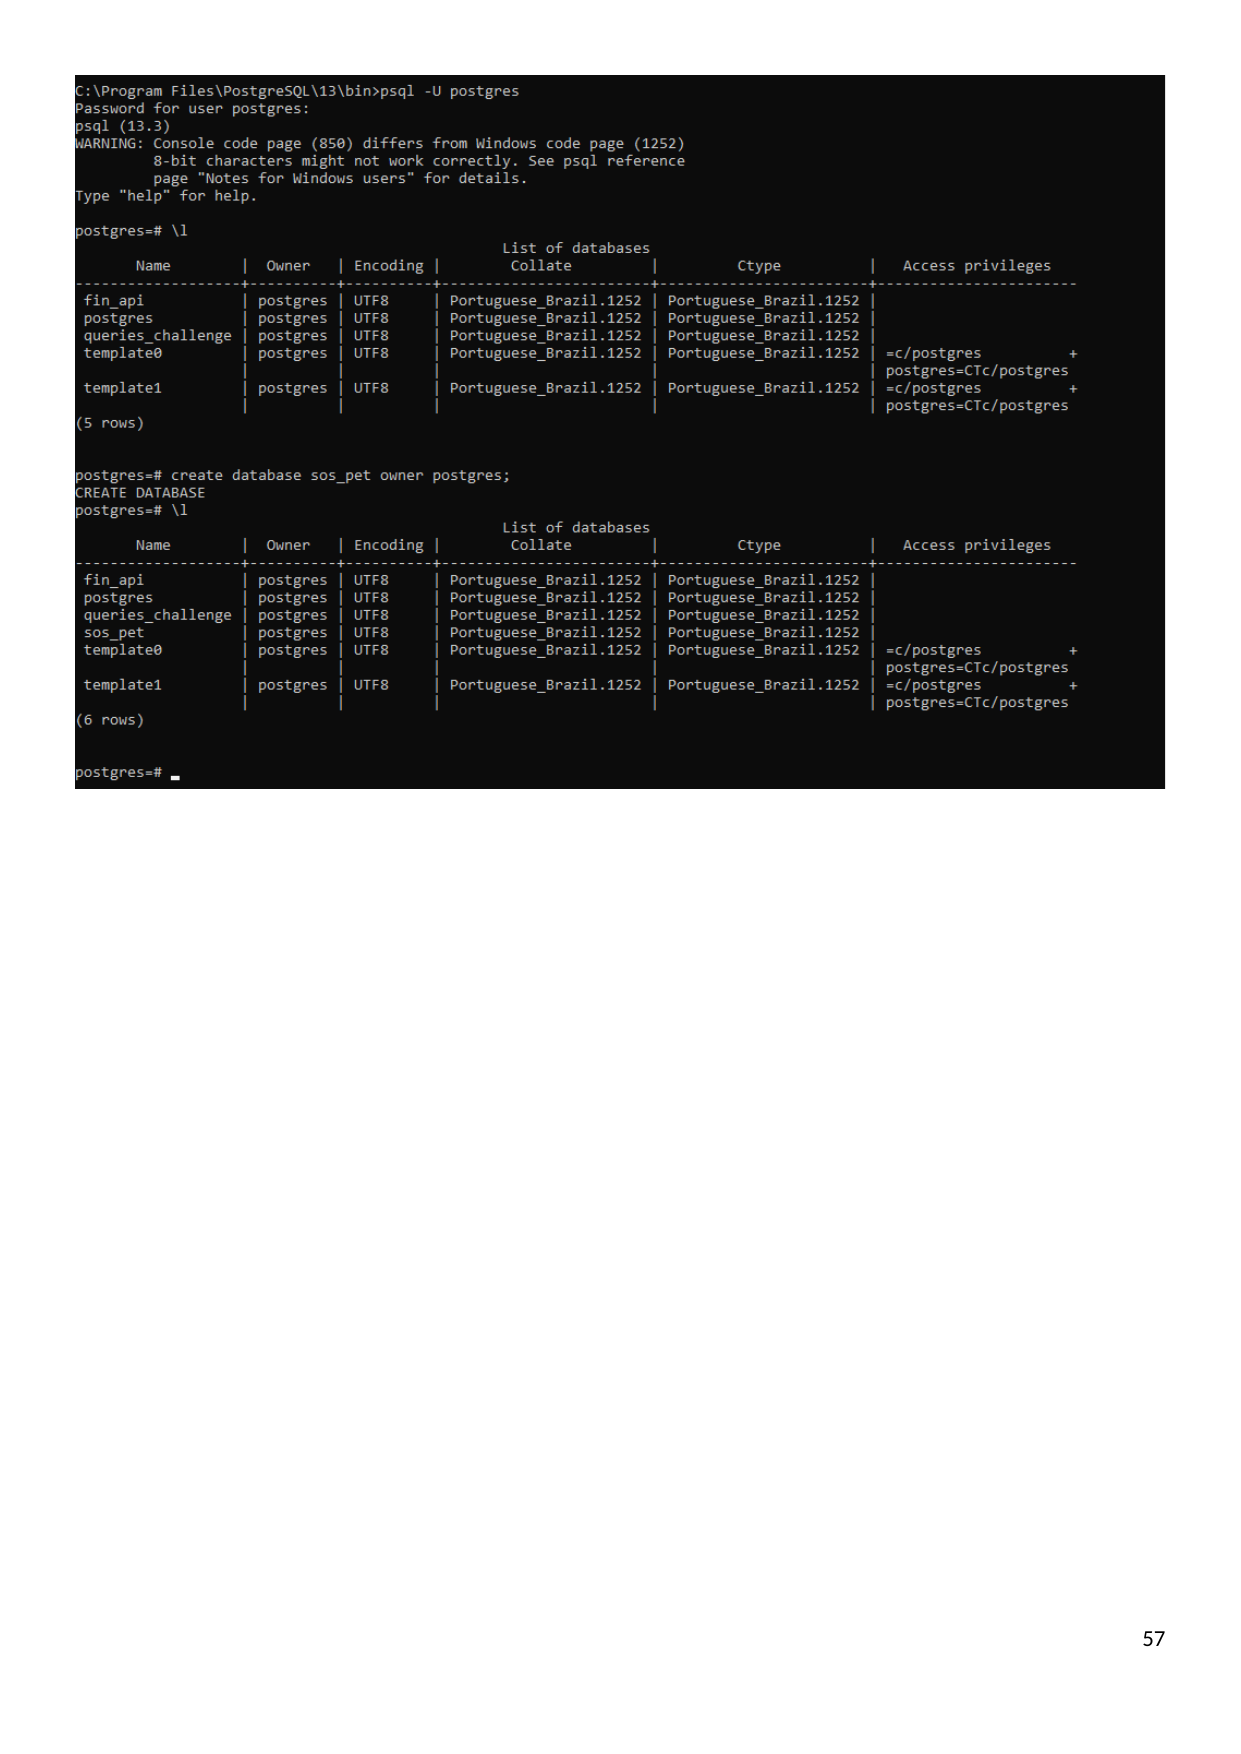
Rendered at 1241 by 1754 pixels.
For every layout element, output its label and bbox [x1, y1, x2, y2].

picture [75, 75, 1166, 789]
